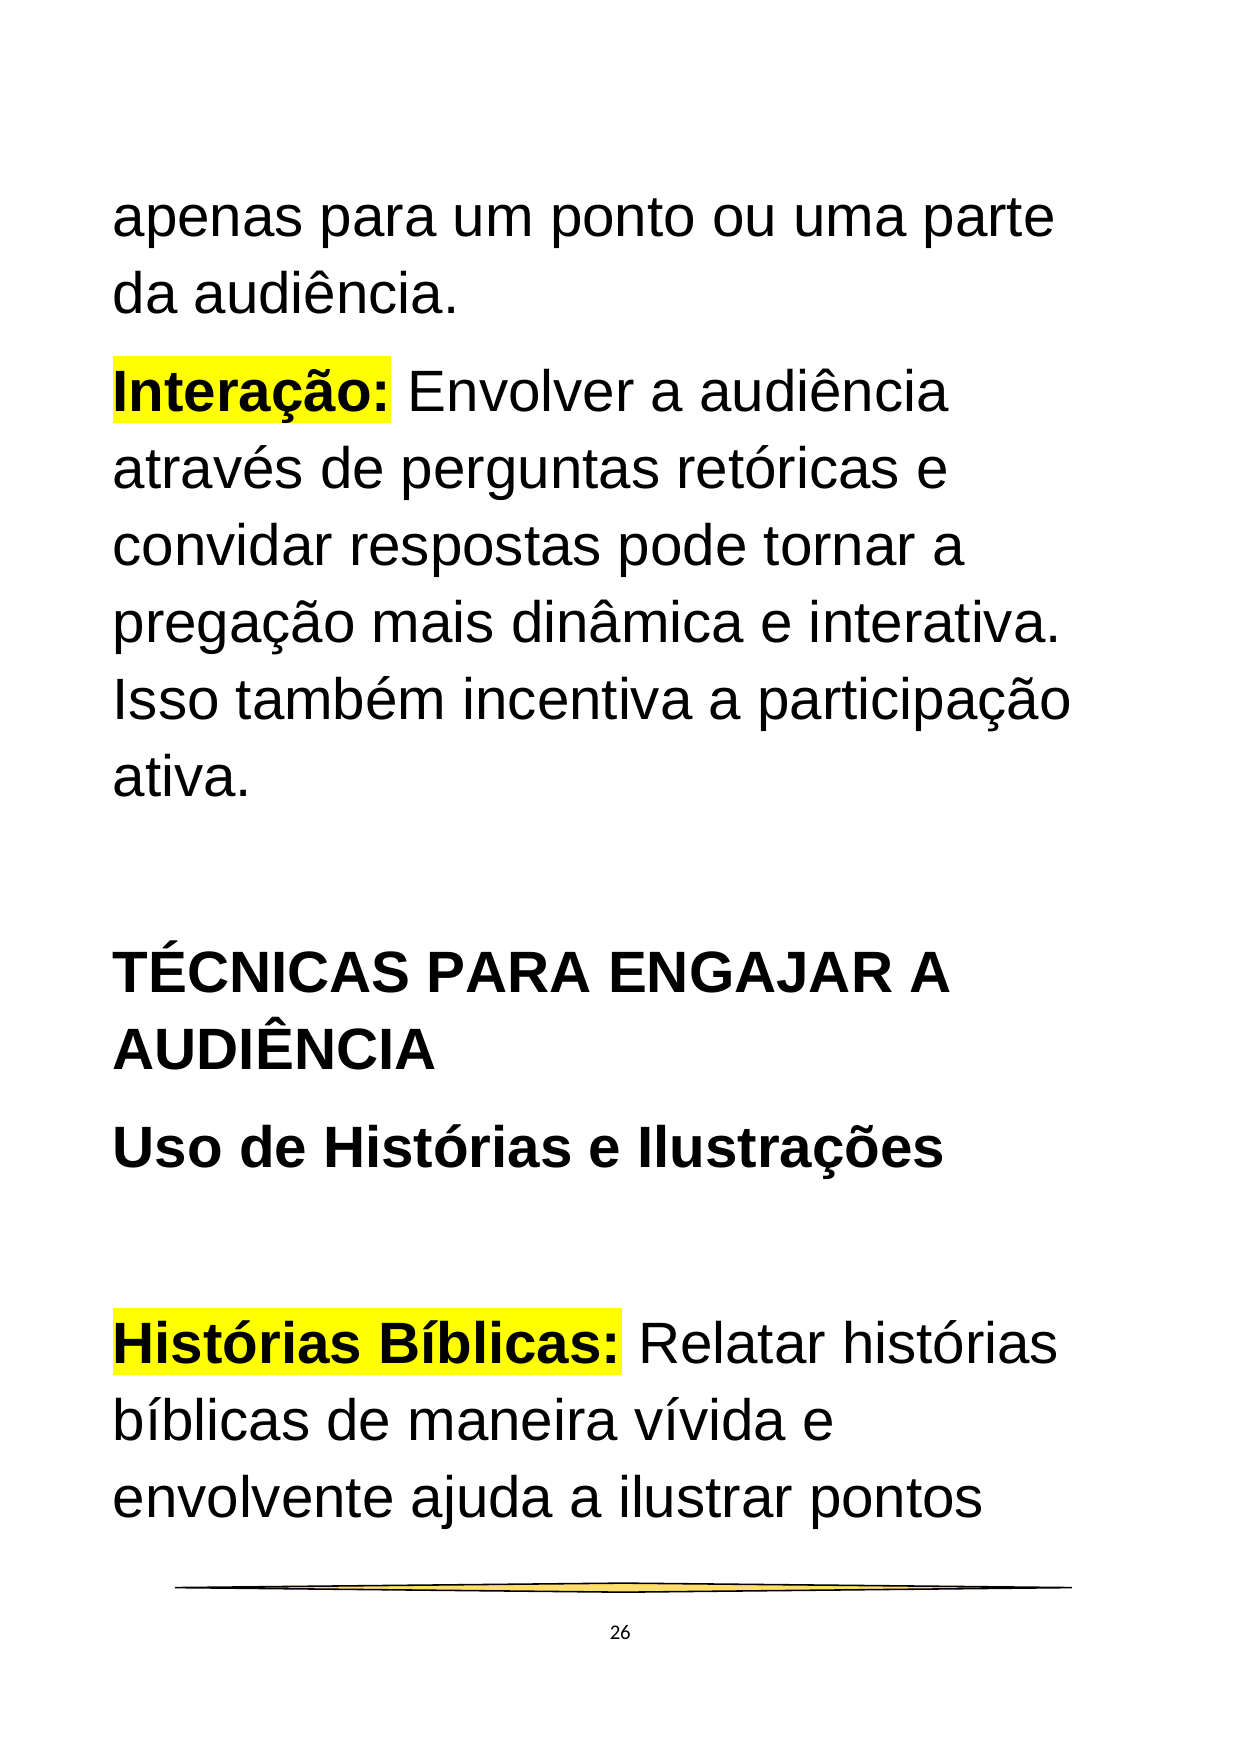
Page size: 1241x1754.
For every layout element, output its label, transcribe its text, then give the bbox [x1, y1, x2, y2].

text TÉCNICAS PARA ENGAJAR A AUDIÊNCIA [112, 937, 1128, 1082]
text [112, 181, 1128, 325]
text Uso de Histórias e Ilustrações [112, 1112, 1128, 1179]
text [112, 1308, 1128, 1529]
text Interação: Envolver a audiência através de perguntas retóricas e convidar respostas pode tornar a pregação mais dinâmica e interativa. Isso também incentiva a participação ativa. [112, 356, 1128, 809]
